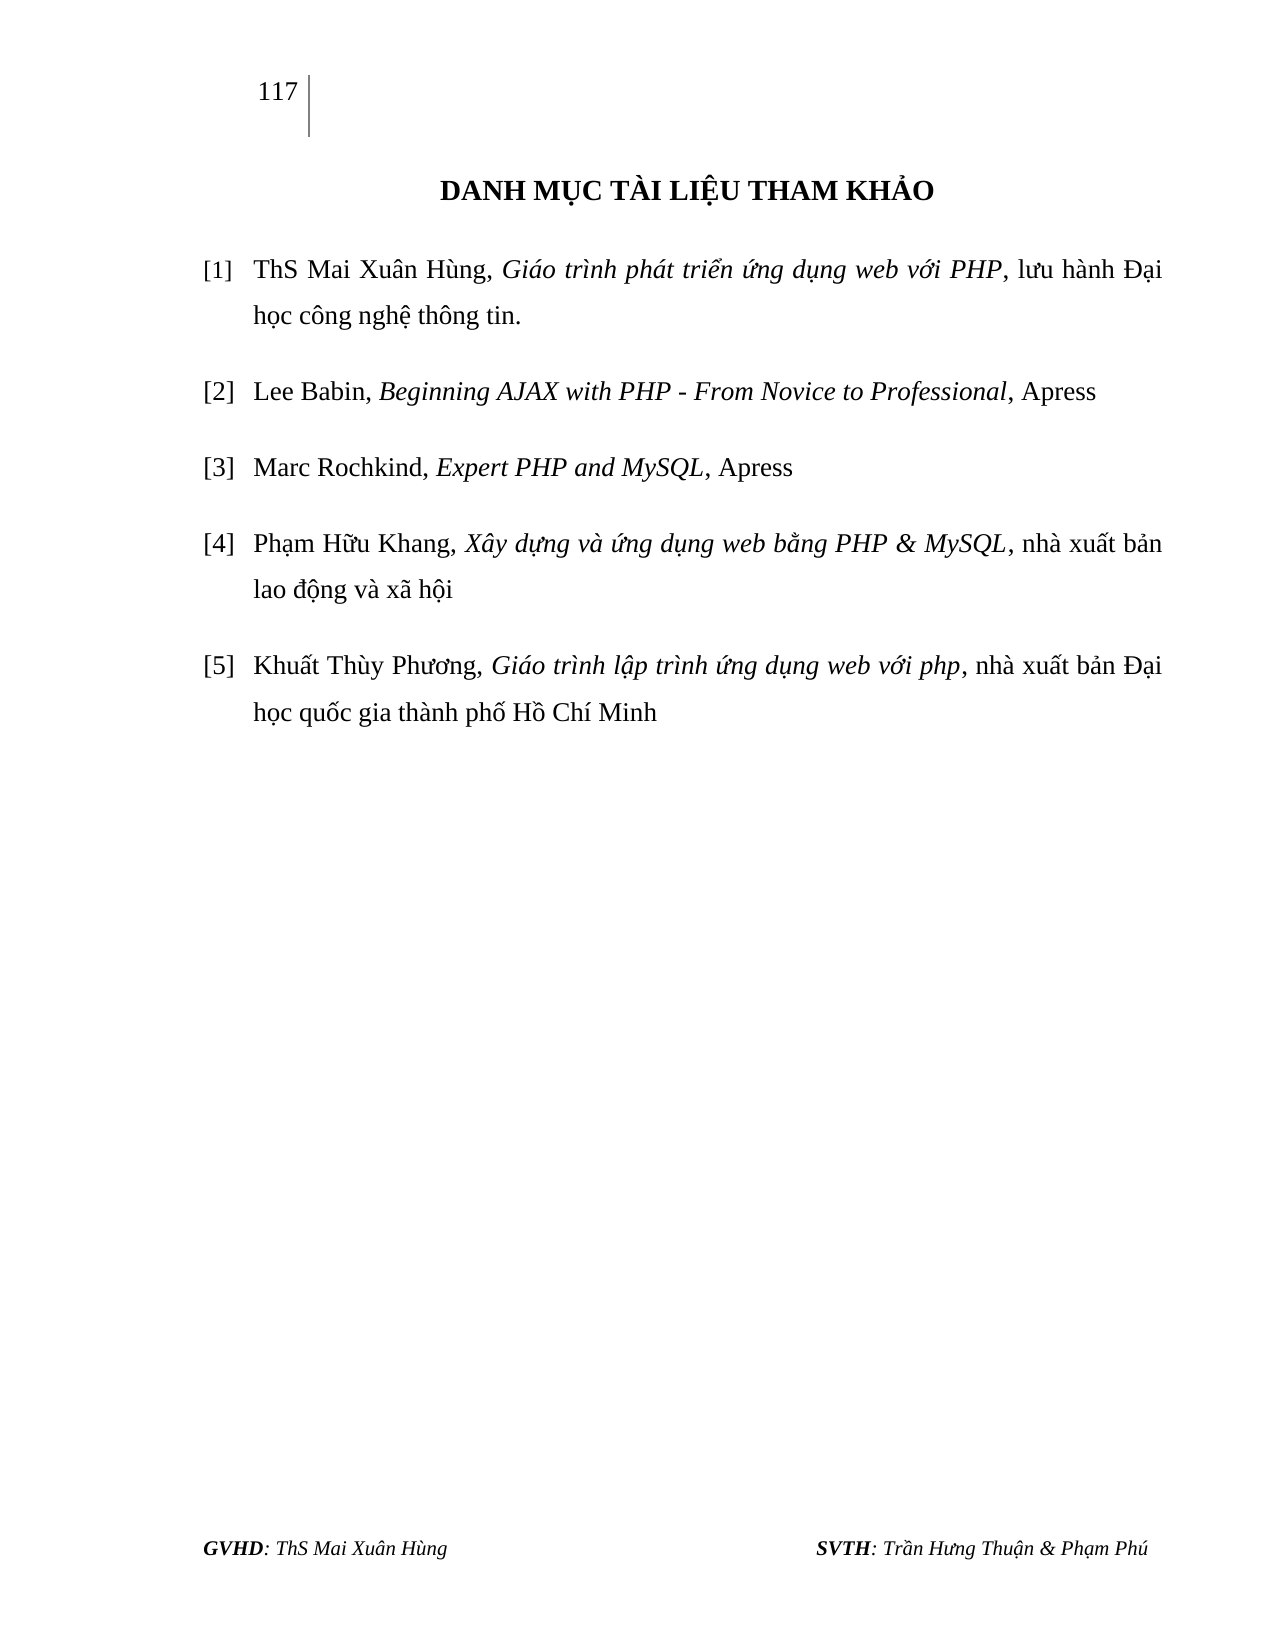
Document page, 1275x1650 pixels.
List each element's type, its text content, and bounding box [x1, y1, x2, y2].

text [5] Khuất Thùy Phương, Giáo trình lập trình ứng dụng web với php, nhà xuất bản Đại học quốc gia thành phố Hồ Chí Minh [203, 649, 1162, 727]
text [1] ThS Mai Xuân Hùng, Giáo trình phát triển ứng dụng web với PHP, lưu hành Đại học công nghệ thông tin. [203, 253, 1162, 331]
subtitle DANH MỤC TÀI LIỆU THAM KHẢO [212, 173, 1162, 207]
text [4] Phạm Hữu Khang, Xây dựng và ứng dụng web bằng PHP & MySQL, nhà xuất bản lao động và xã hội [203, 527, 1162, 605]
text [3] Marc Rochkind, Expert PHP and MySQL, Apress [203, 451, 1162, 482]
text [2] Lee Babin, Beginning AJAX with PHP - From Novice to Professional, Apress [203, 375, 1162, 406]
